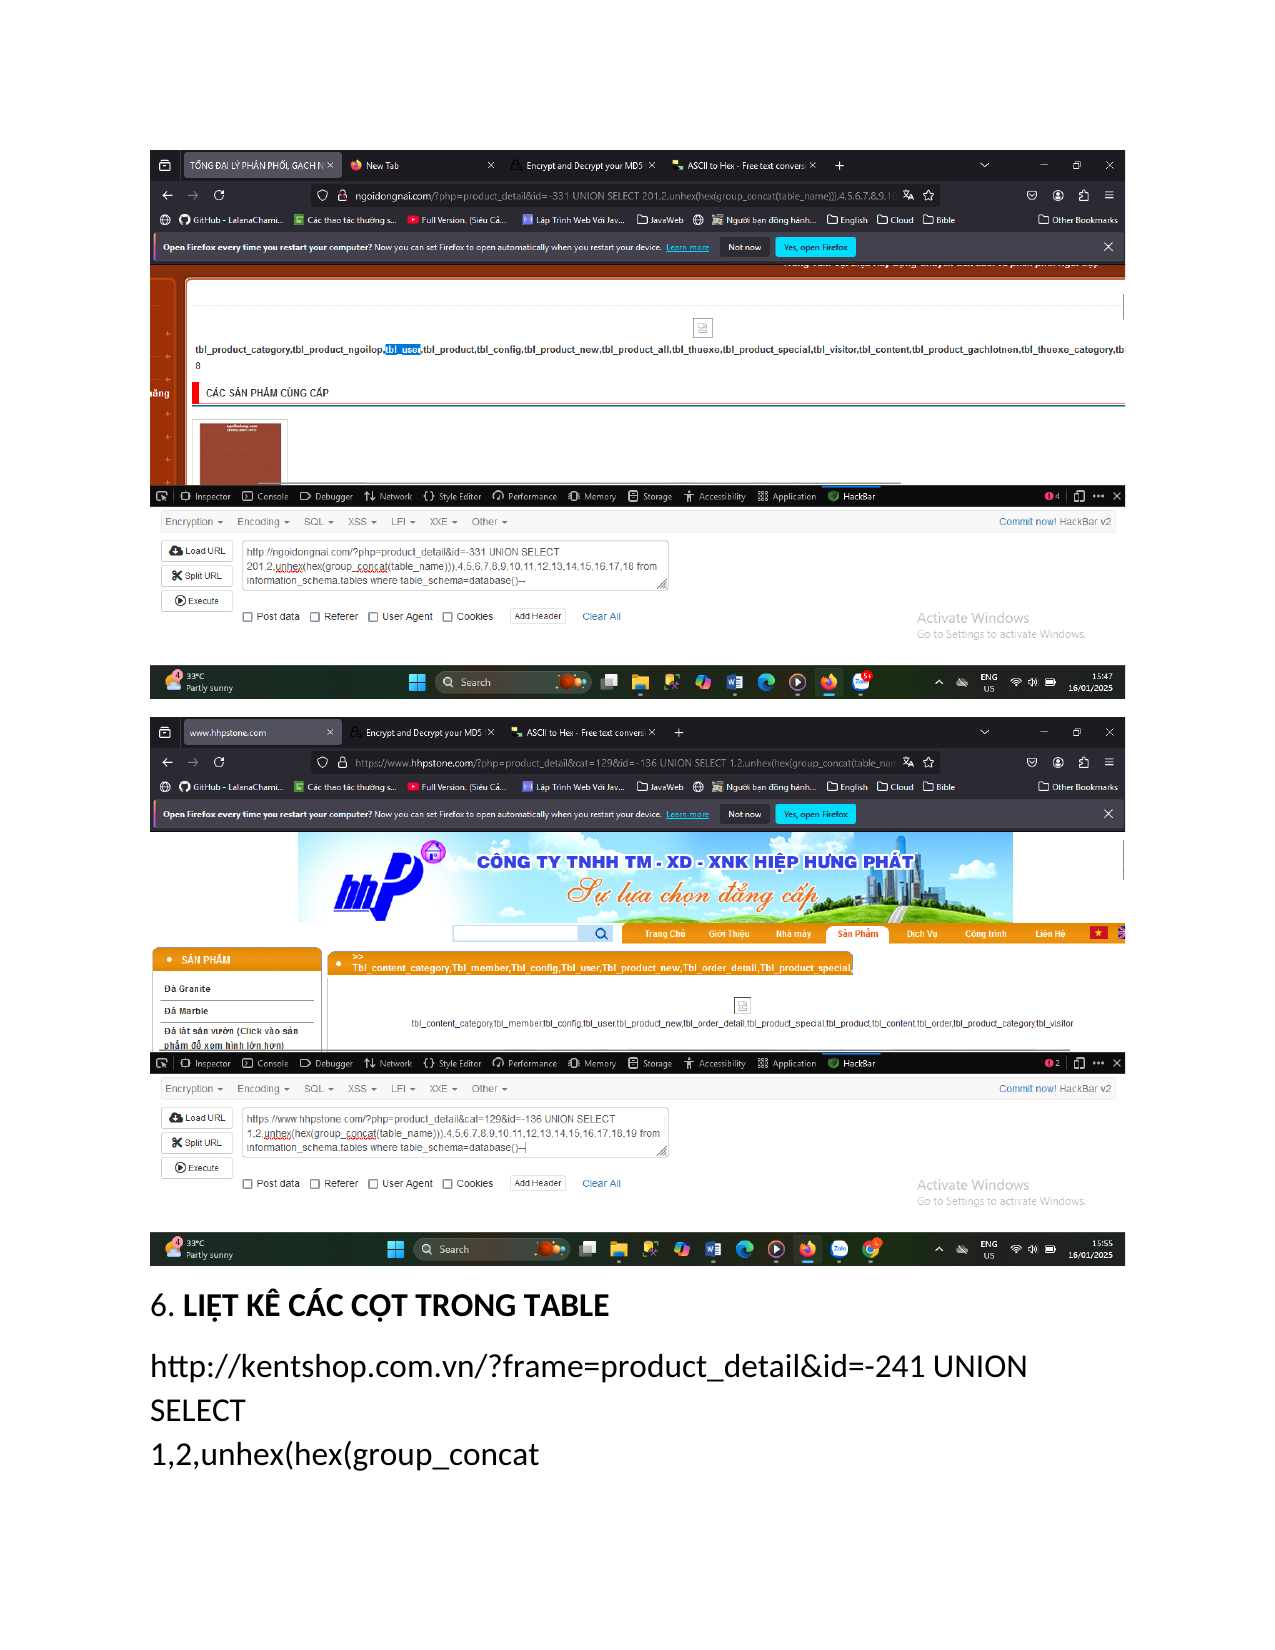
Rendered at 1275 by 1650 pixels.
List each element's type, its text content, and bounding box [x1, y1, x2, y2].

text 6. LIỆT KÊ CÁC CỘT TRONG TABLE [150, 1284, 1125, 1325]
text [150, 1344, 1125, 1473]
picture [150, 717, 1125, 1266]
picture [150, 150, 1125, 699]
